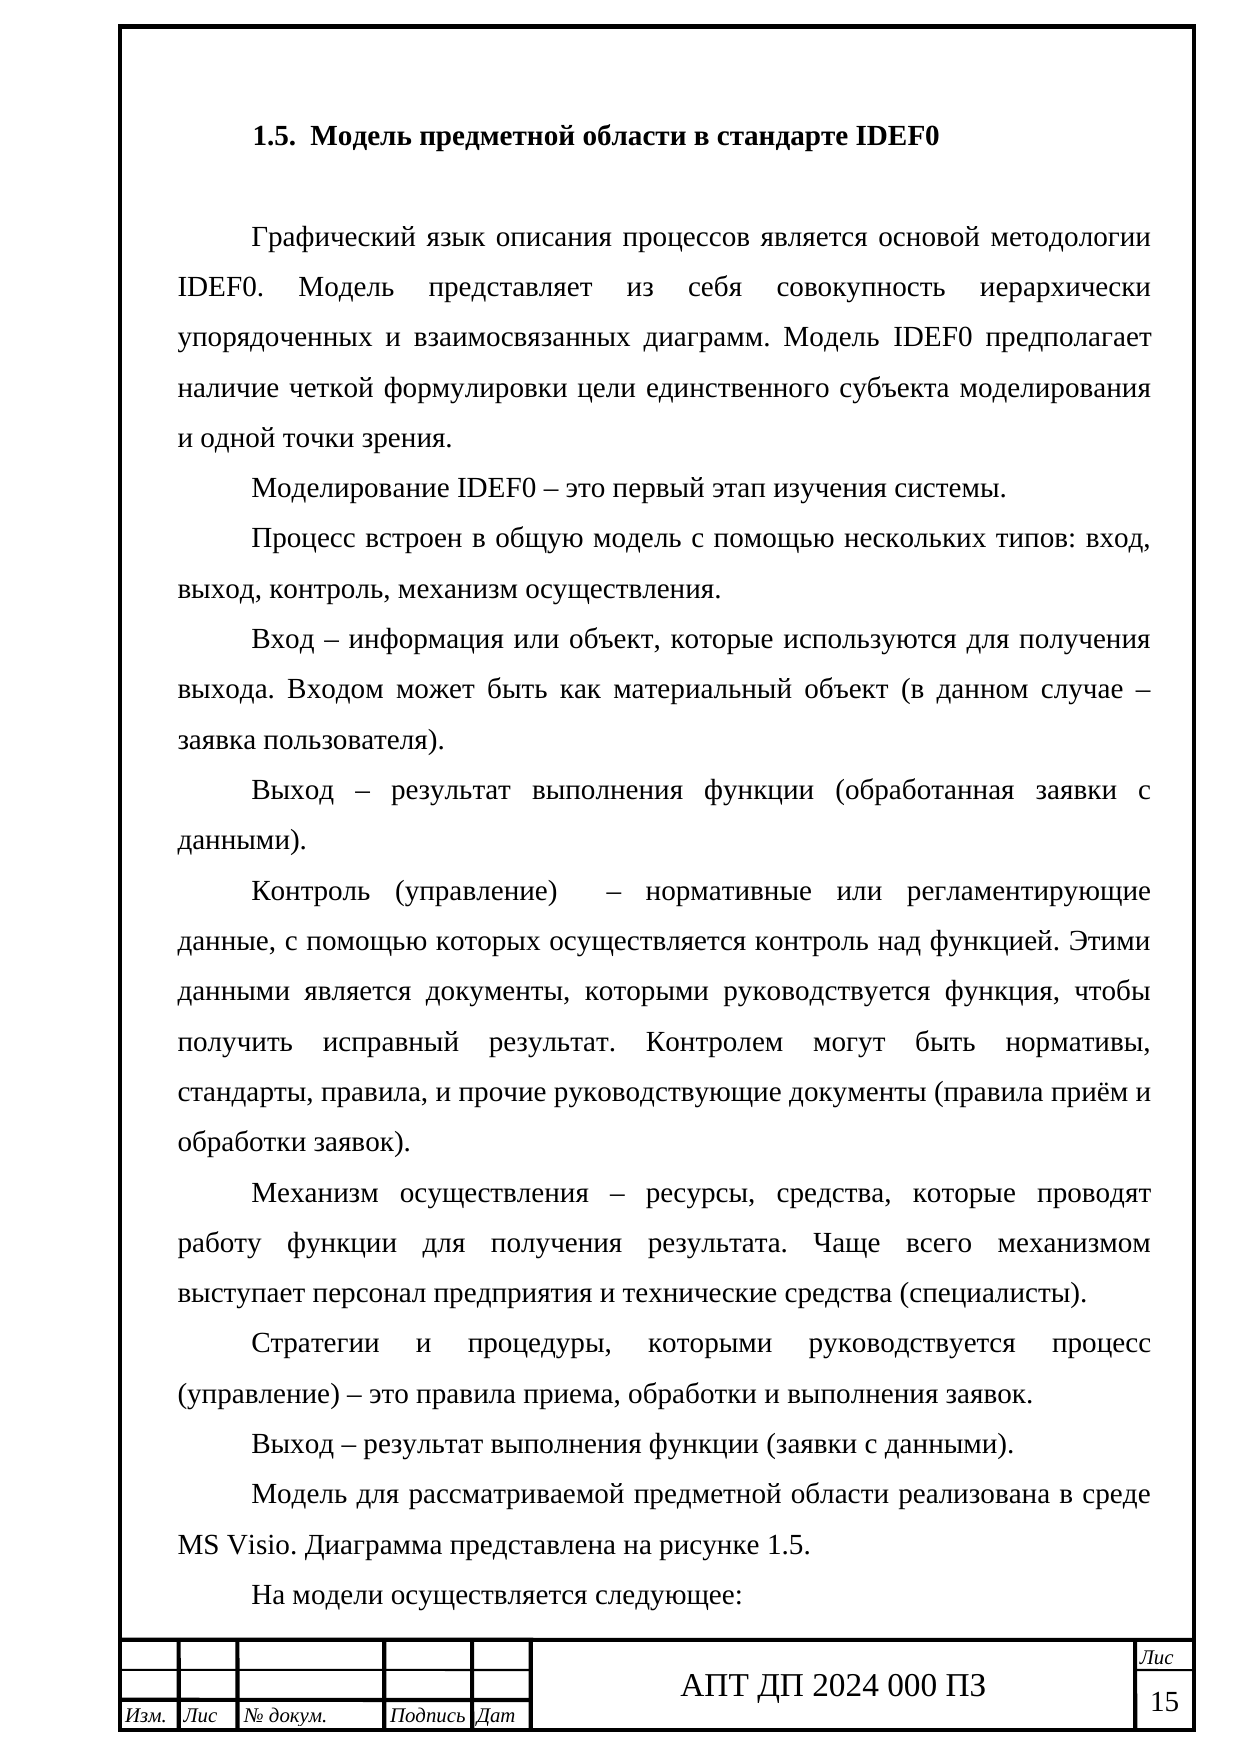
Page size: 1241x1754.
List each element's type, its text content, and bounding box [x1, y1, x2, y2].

text Процесс встроен в общую модель с помощью нескольких типов: вход, выход, контроль, механизм осуществления. [177, 521, 1152, 604]
text Стратегии и процедуры, которыми руководствуется процесс (управление) – это правила приема, обработки и выполнения заявок. [177, 1326, 1152, 1409]
text Выход – результат выполнения функции (обработанная заявки с данными). [177, 772, 1152, 856]
list Графический язык описания процессов является основой методологии IDEF0. Модель представляет из себя совокупность иерархически упорядоченных и взаимосвязанных диаграмм. Модель IDEF0 предполагает наличие четкой формулировки цели единственного субъекта моделирования и одной точки зрения. [177, 219, 1152, 453]
text Модель для рассматриваемой предметной области реализована в среде MS Visio. Диаграмма представлена на рисунке 1.5. [177, 1477, 1152, 1560]
text Контроль (управление) – нормативные или регламентирующие данные, с помощью которых осуществляется контроль над функцией. Этими данными является документы, которыми руководствуется функция, чтобы получить исправный результат. Контролем могут быть нормативы, стандарты, правила, и прочие руководствующие документы (правила приём и обработки заявок). [177, 873, 1152, 1158]
text Механизм осуществления – ресурсы, средства, которые проводят работу функции для получения результата. Чаще всего механизмом выступает персонал предприятия и технические средства (специалисты). [177, 1175, 1152, 1309]
text На модели осуществляется следующее: [177, 1577, 1152, 1611]
text Вход – информация или объект, которые используются для получения выхода. Входом может быть как материальный объект (в данном случае – заявка пользователя). [177, 621, 1152, 755]
text Выход – результат выполнения функции (заявки с данными). [177, 1426, 1152, 1460]
list Моделирование IDEF0 – это первый этап изучения системы. [177, 470, 1152, 504]
subtitle Модель предметной области в стандарте IDEF0 [252, 118, 1152, 152]
